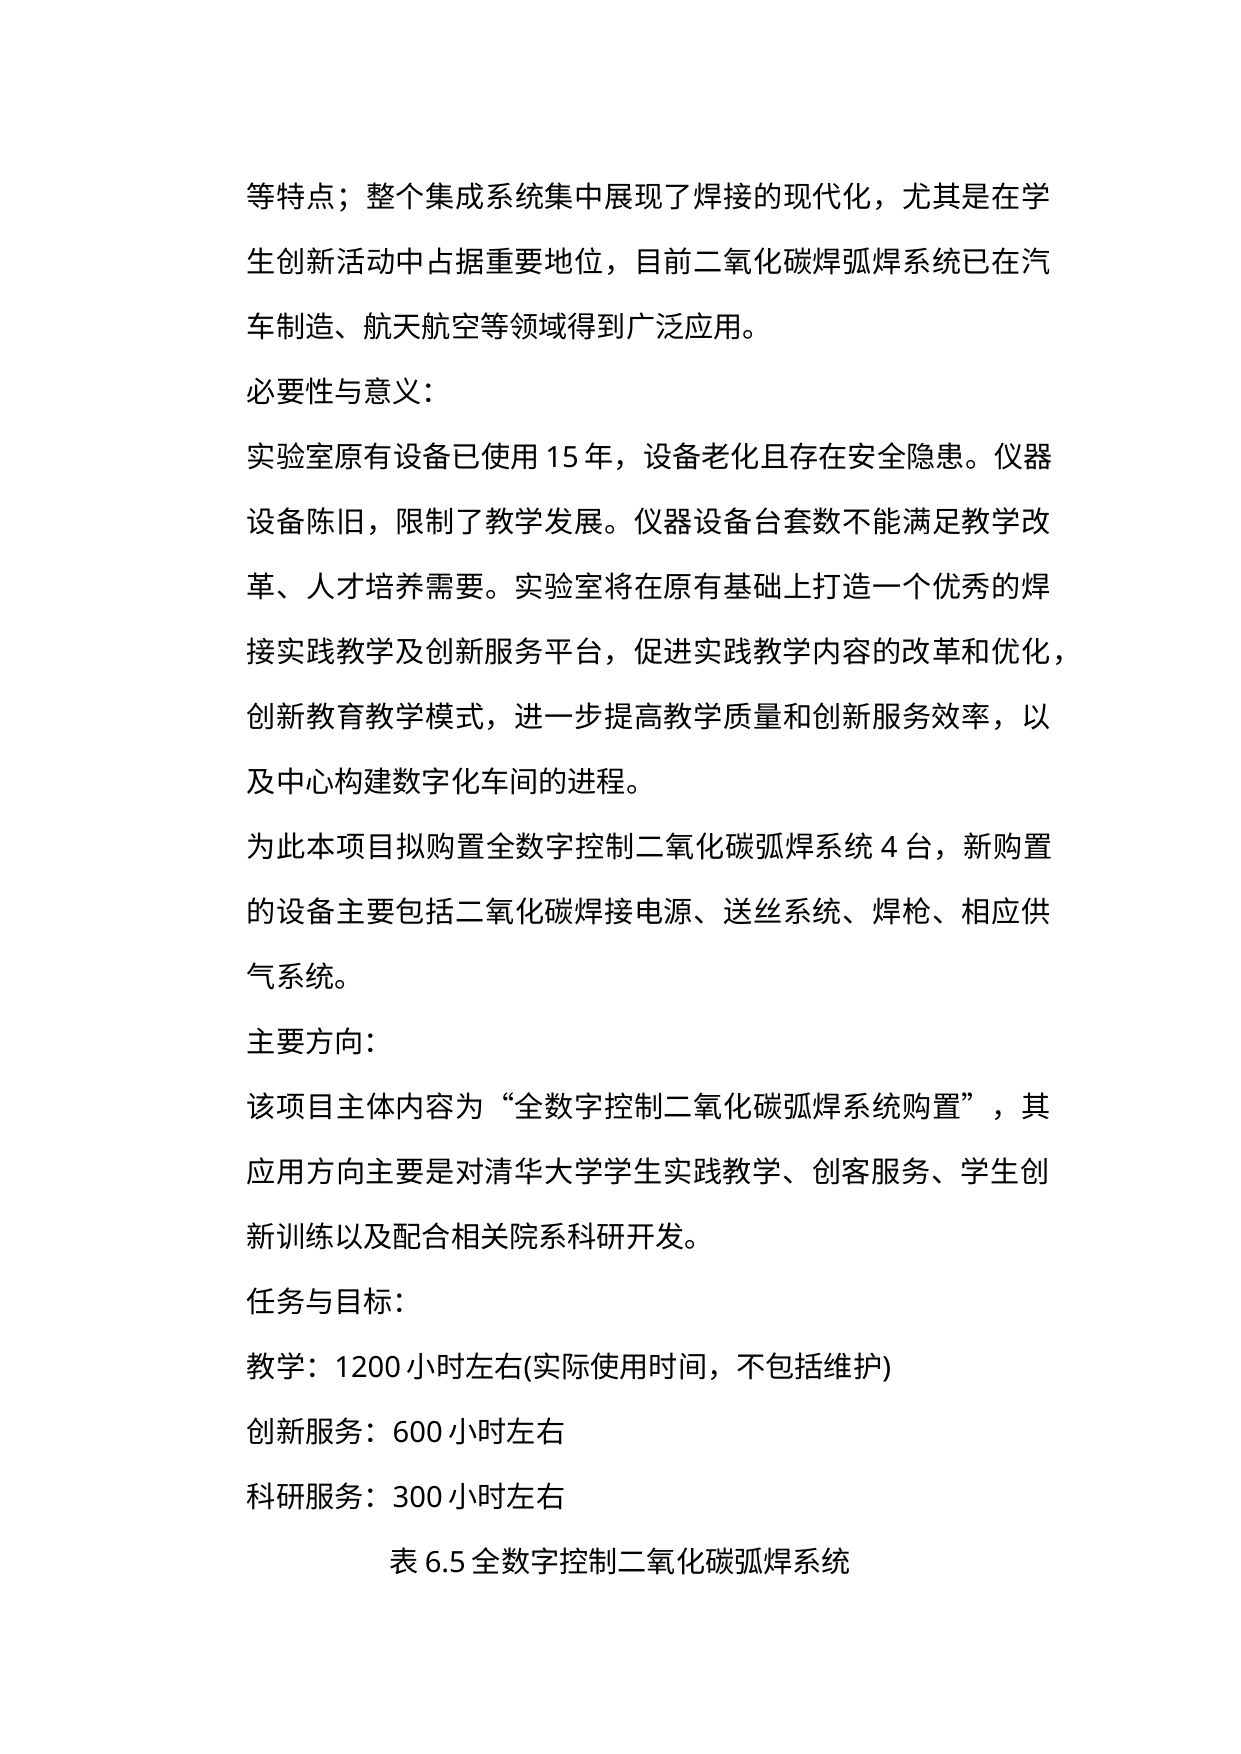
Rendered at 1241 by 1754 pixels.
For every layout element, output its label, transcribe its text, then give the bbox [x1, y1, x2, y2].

text 为此本项目拟购置全数字控制二氧化碳弧焊系统4台，新购置的设备主要包括二氧化碳焊接电源、送丝系统、焊枪、相应供气系统。 [247, 812, 1053, 1007]
text 教学：1200小时左右(实际使用时间，不包括维护) [247, 1332, 1053, 1397]
text 任务与目标： [247, 1267, 1053, 1332]
text 该项目主体内容为“全数字控制二氧化碳弧焊系统购置”，其应用方向主要是对清华大学学生实践教学、创客服务、学生创新训练以及配合相关院系科研开发。 [247, 1072, 1053, 1267]
text 主要方向： [247, 1007, 1053, 1072]
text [247, 162, 1053, 357]
text 科研服务：300小时左右 [247, 1462, 1053, 1527]
text 实验室原有设备已使用15年，设备老化且存在安全隐患。仪器设备陈旧，限制了教学发展。仪器设备台套数不能满足教学改革、人才培养需要。实验室将在原有基础上打造一个优秀的焊接实践教学及创新服务平台，促进实践教学内容的改革和优化，创新教育教学模式，进一步提高教学质量和创新服务效率，以及中心构建数字化车间的进程。 [247, 422, 1053, 812]
text 必要性与意义： [247, 357, 1053, 422]
text 表6.5全数字控制二氧化碳弧焊系统 [187, 1527, 1053, 1592]
text 创新服务：600小时左右 [247, 1397, 1053, 1462]
